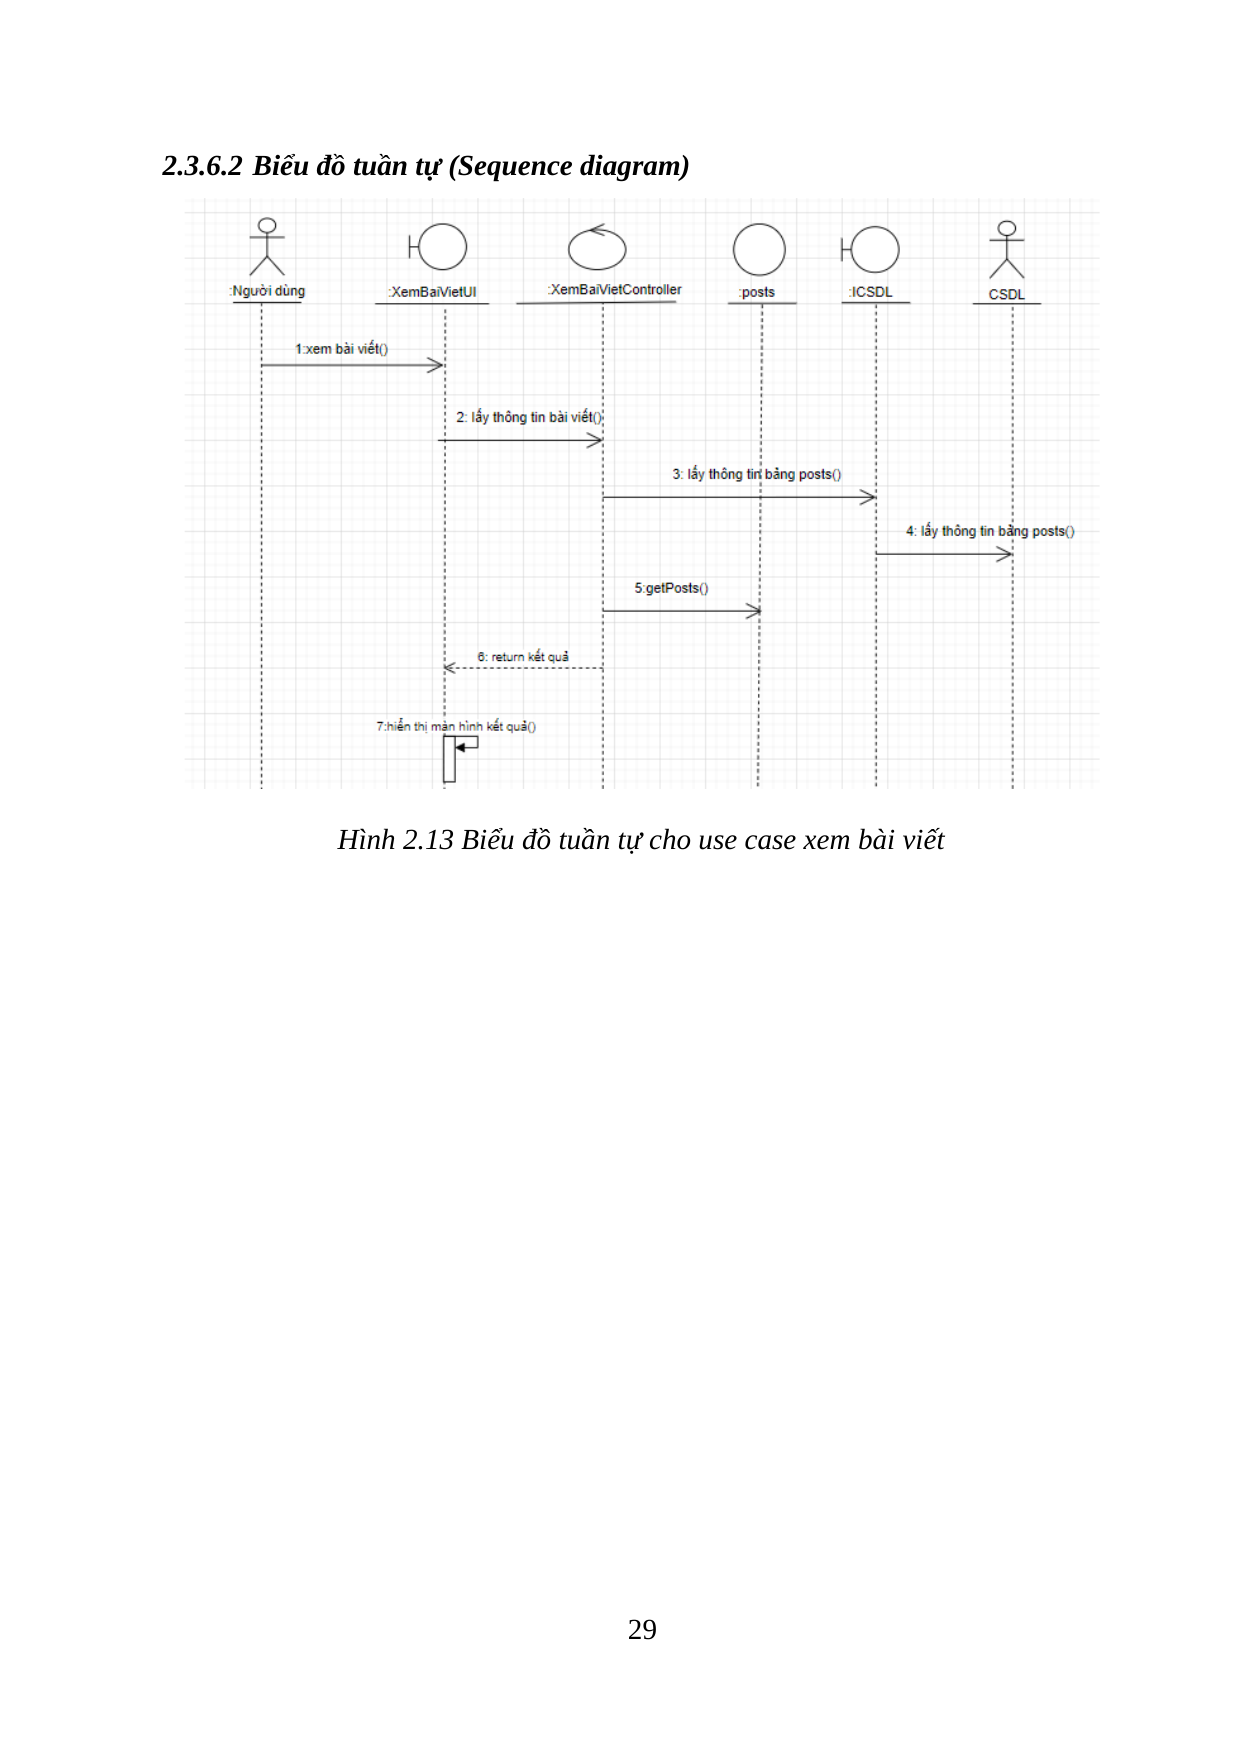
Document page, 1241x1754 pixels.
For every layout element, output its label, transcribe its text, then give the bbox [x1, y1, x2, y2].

subtitle Biểu đồ tuần tự (Sequence diagram) [162, 148, 1122, 181]
picture [184, 198, 1100, 789]
